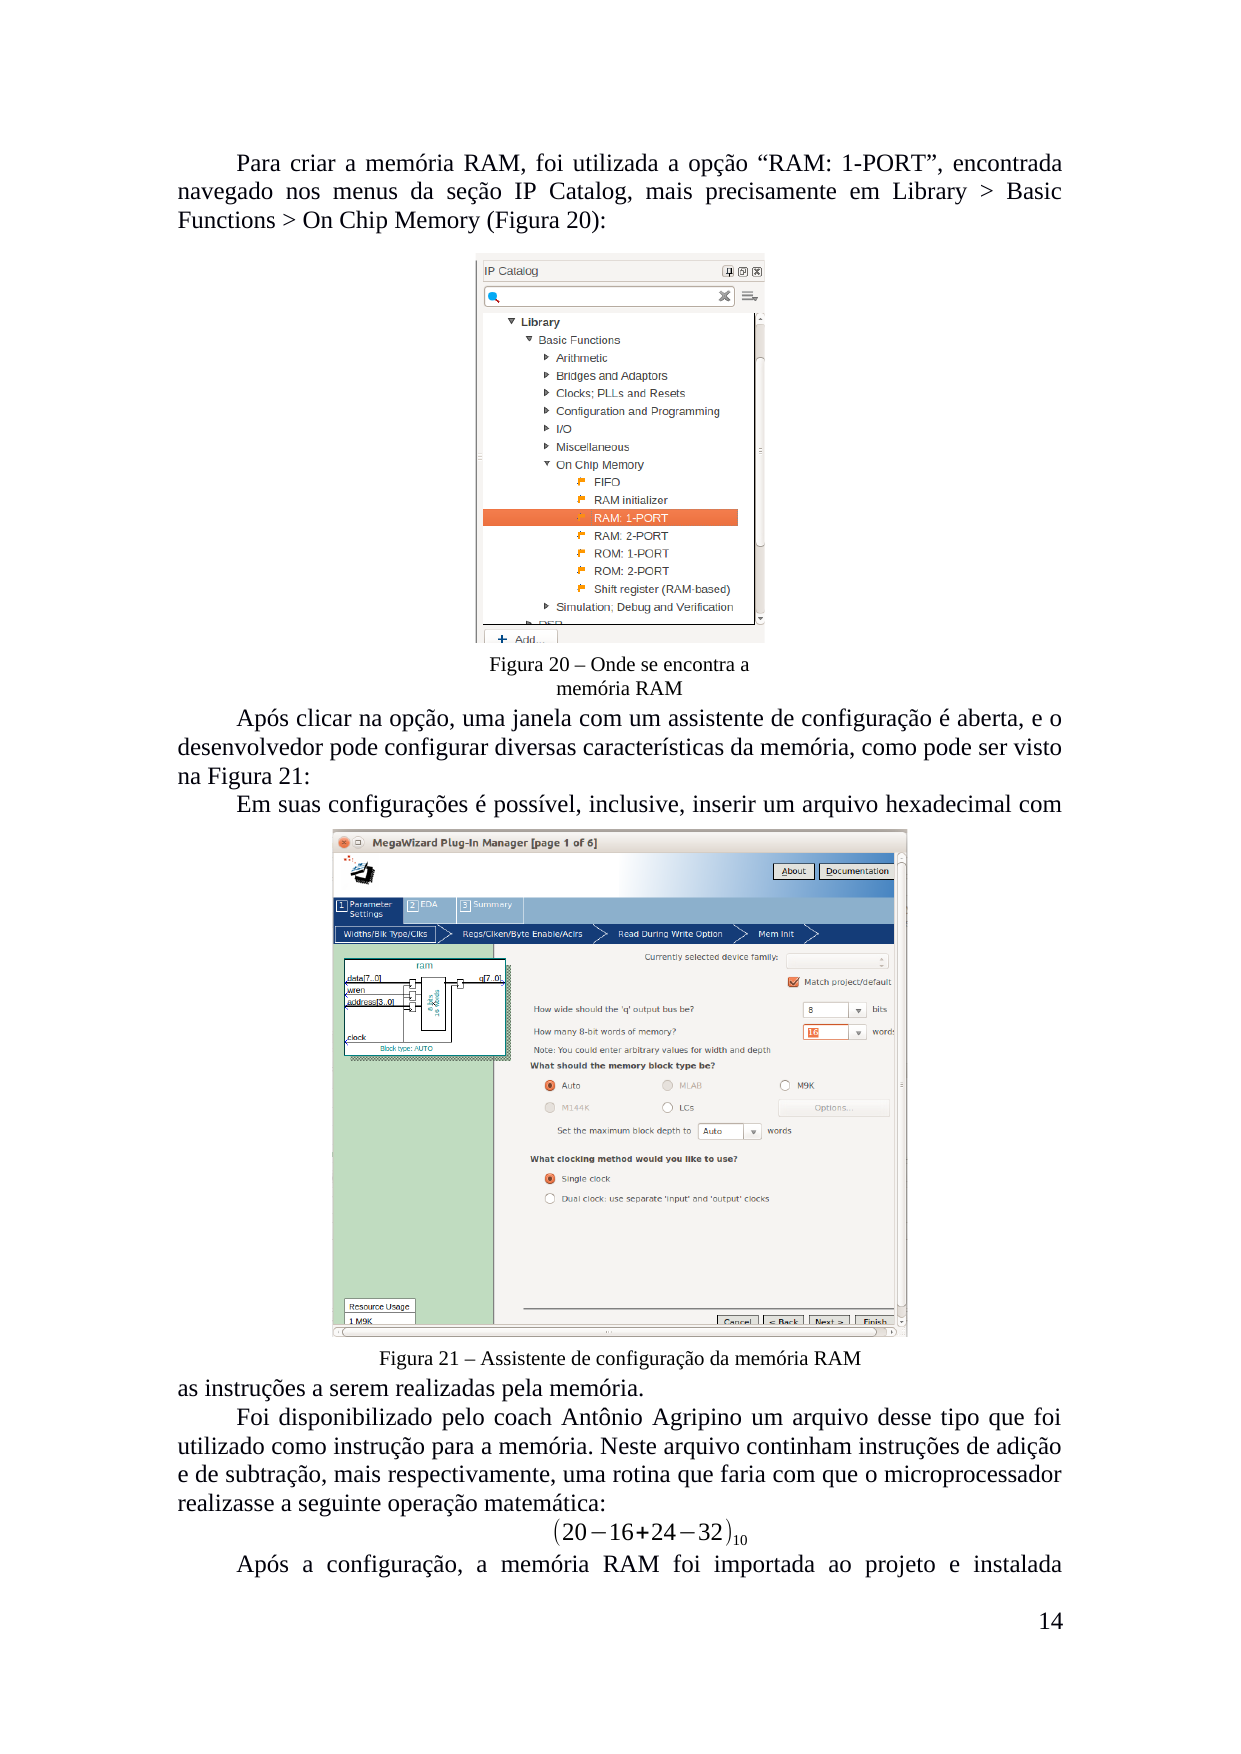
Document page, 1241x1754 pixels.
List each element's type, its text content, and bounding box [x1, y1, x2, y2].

picture [332, 829, 908, 1337]
text Após clicar na opção, uma janela com um assistente de configuração é aberta, e o desenvolvedor pode configurar diversas características da memória, como pode ser visto na Figura 21: [177, 234, 1063, 789]
text Foi disponibilizado pelo coach Antônio Agripino um arquivo desse tipo que foi utilizado como instrução para a memória. Neste arquivo continham instruções de adição e de subtração, mais respectivamente, uma rotina que faria com que o microprocessador realizasse a seguinte operação matemática: [177, 1402, 1063, 1517]
text Para criar a memória RAM, foi utilizada a opção “RAM: 1-PORT”, encontrada navegado nos menus da seção IP Catalog, mais precisamente em Library > Basic Functions > On Chip Memory (Figura 20): [177, 148, 1063, 234]
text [177, 1549, 1063, 1578]
picture [475, 253, 765, 643]
